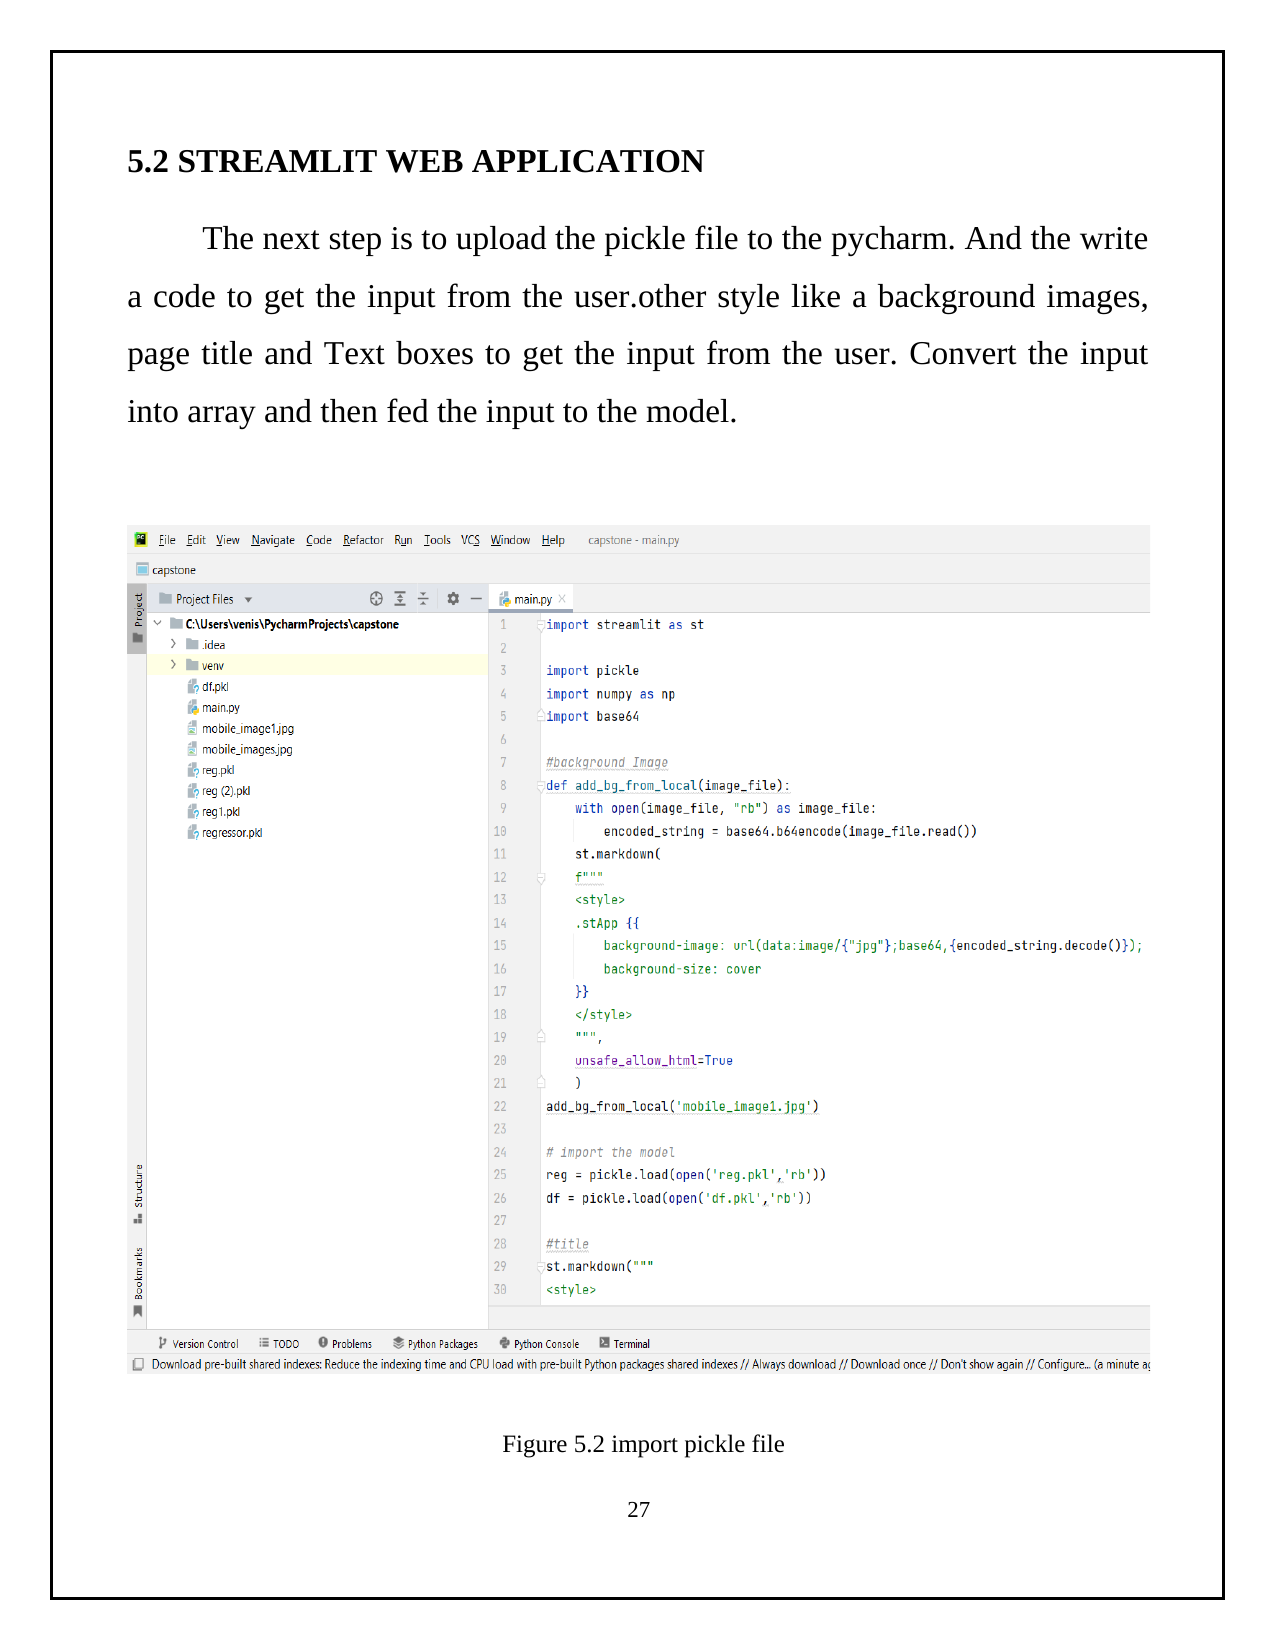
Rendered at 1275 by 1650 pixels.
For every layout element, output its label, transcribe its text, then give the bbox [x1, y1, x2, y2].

text 5.2 STREAMLIT WEB APPLICATION [127, 142, 1150, 180]
text Figure 5.2 import pickle file [427, 1429, 1150, 1457]
text The next step is to upload the pickle file to the pycharm. And the write a code to get the input from the user.other style like a background images, page title and Text boxes to get the input from the user. Convert the input into array and then fed the input to the model. [127, 218, 1150, 429]
picture [127, 525, 1150, 1374]
